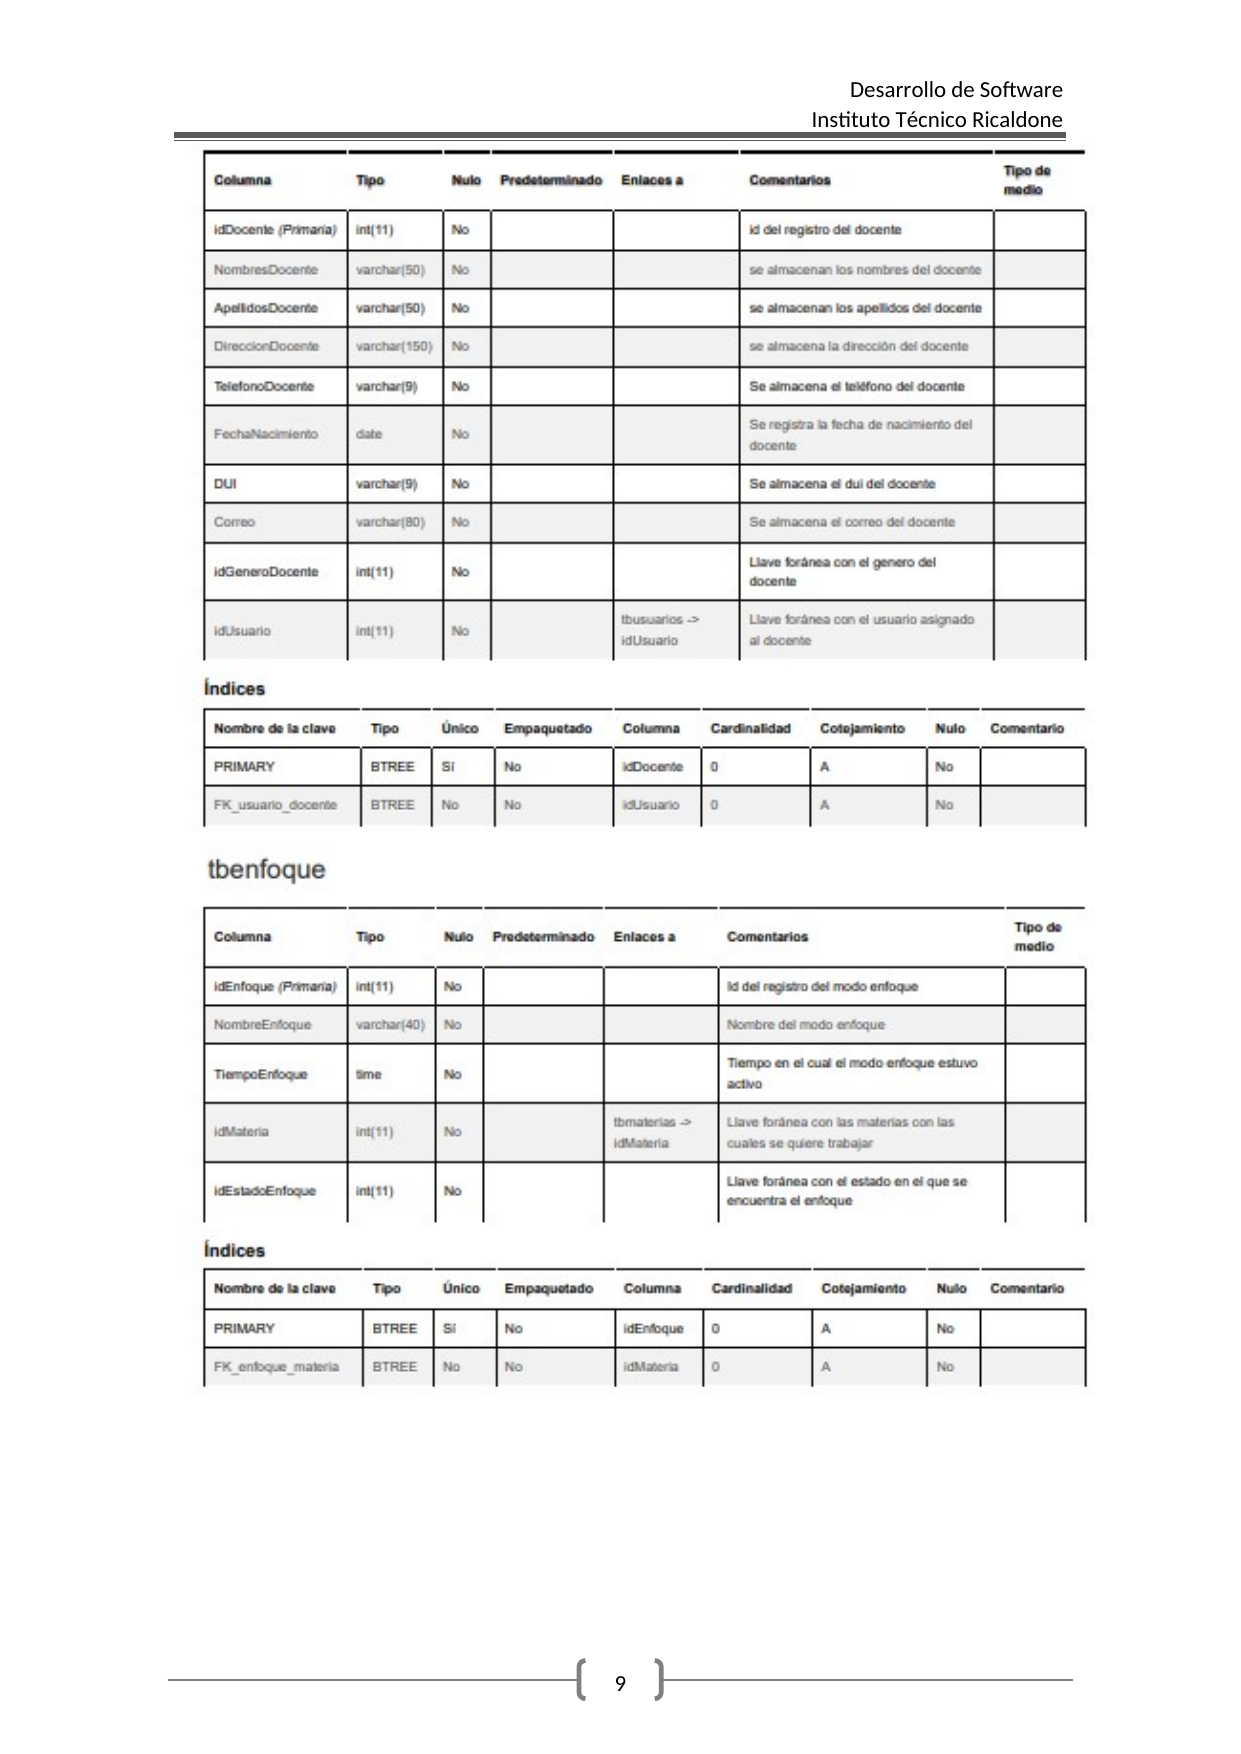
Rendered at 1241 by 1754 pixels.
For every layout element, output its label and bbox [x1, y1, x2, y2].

picture [177, 143, 1133, 1412]
